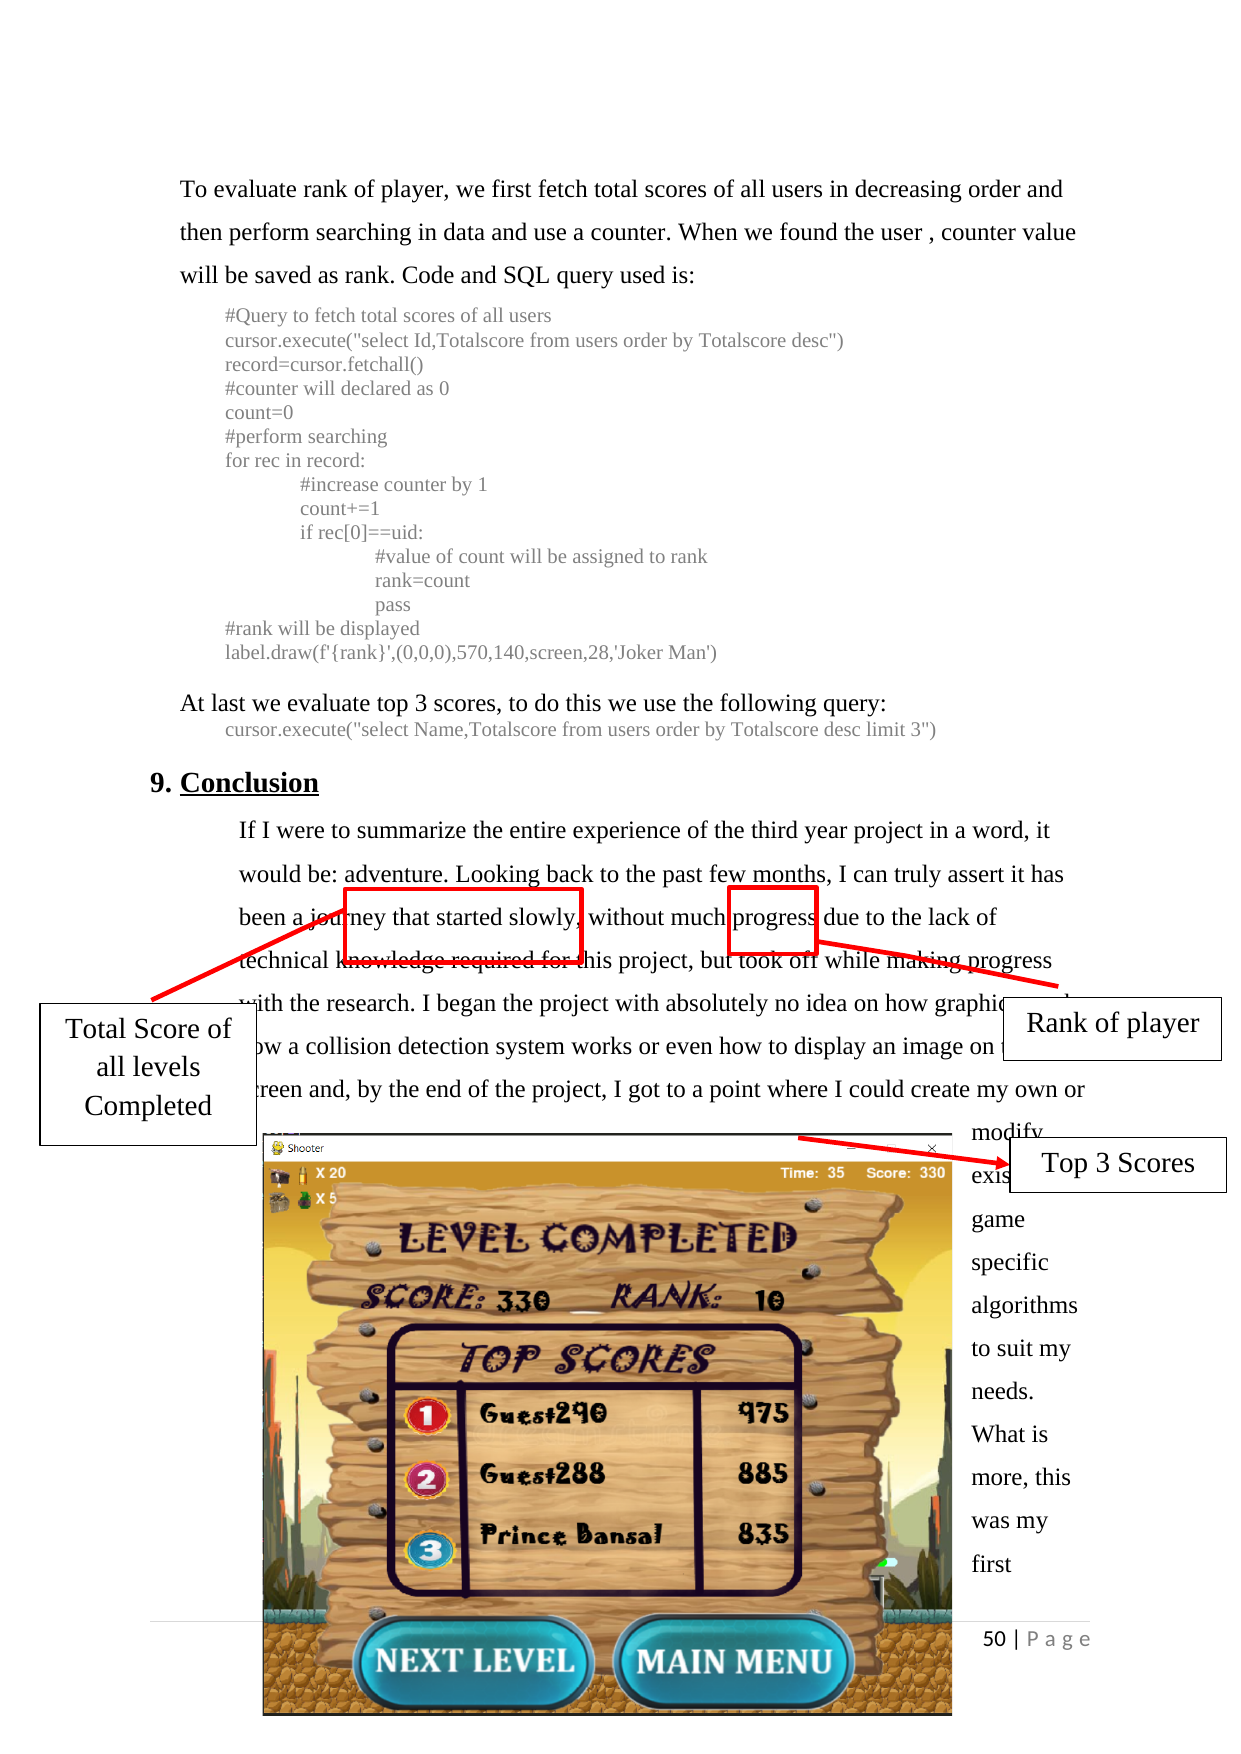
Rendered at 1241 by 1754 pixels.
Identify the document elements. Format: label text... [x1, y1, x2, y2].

list for rec in record: [225, 448, 1090, 472]
list count=0 [225, 400, 1090, 424]
list #Query to fetch total scores of all users [225, 303, 1090, 327]
list record=cursor.fetchall() [225, 352, 1090, 376]
list pass [225, 592, 1090, 616]
list if rec[0]==uid: [225, 520, 1090, 544]
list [239, 816, 1090, 1577]
list At last we evaluate top 3 scores, to do this we use the following query: [179, 688, 1090, 717]
picture [262, 1133, 953, 1716]
list cursor.execute("select Name,Totalscore from users order by Totalscore desc limit 3") [179, 717, 1090, 741]
list label.draw(f'{rank}',(0,0,0),570,140,screen,28,'Joker Man') [225, 640, 1090, 664]
list count+=1 [225, 496, 1090, 520]
list #perform searching [225, 424, 1090, 448]
list rank=count [225, 568, 1090, 592]
list #rank will be displayed [225, 616, 1090, 640]
list #value of count will be assigned to rank [225, 544, 1090, 568]
list Conclusion [150, 765, 1090, 799]
list #counter will declared as 0 [225, 376, 1090, 400]
list To evaluate rank of player, we first fetch total scores of all users in decreasing order and then perform searching in data and use a counter. When we found the user , counter value will be saved as rank. Code and SQL query used is: [179, 174, 1090, 289]
list #increase counter by 1 [225, 472, 1090, 496]
list cursor.execute("select Id,Totalscore from users order by Totalscore desc") [225, 327, 1090, 352]
